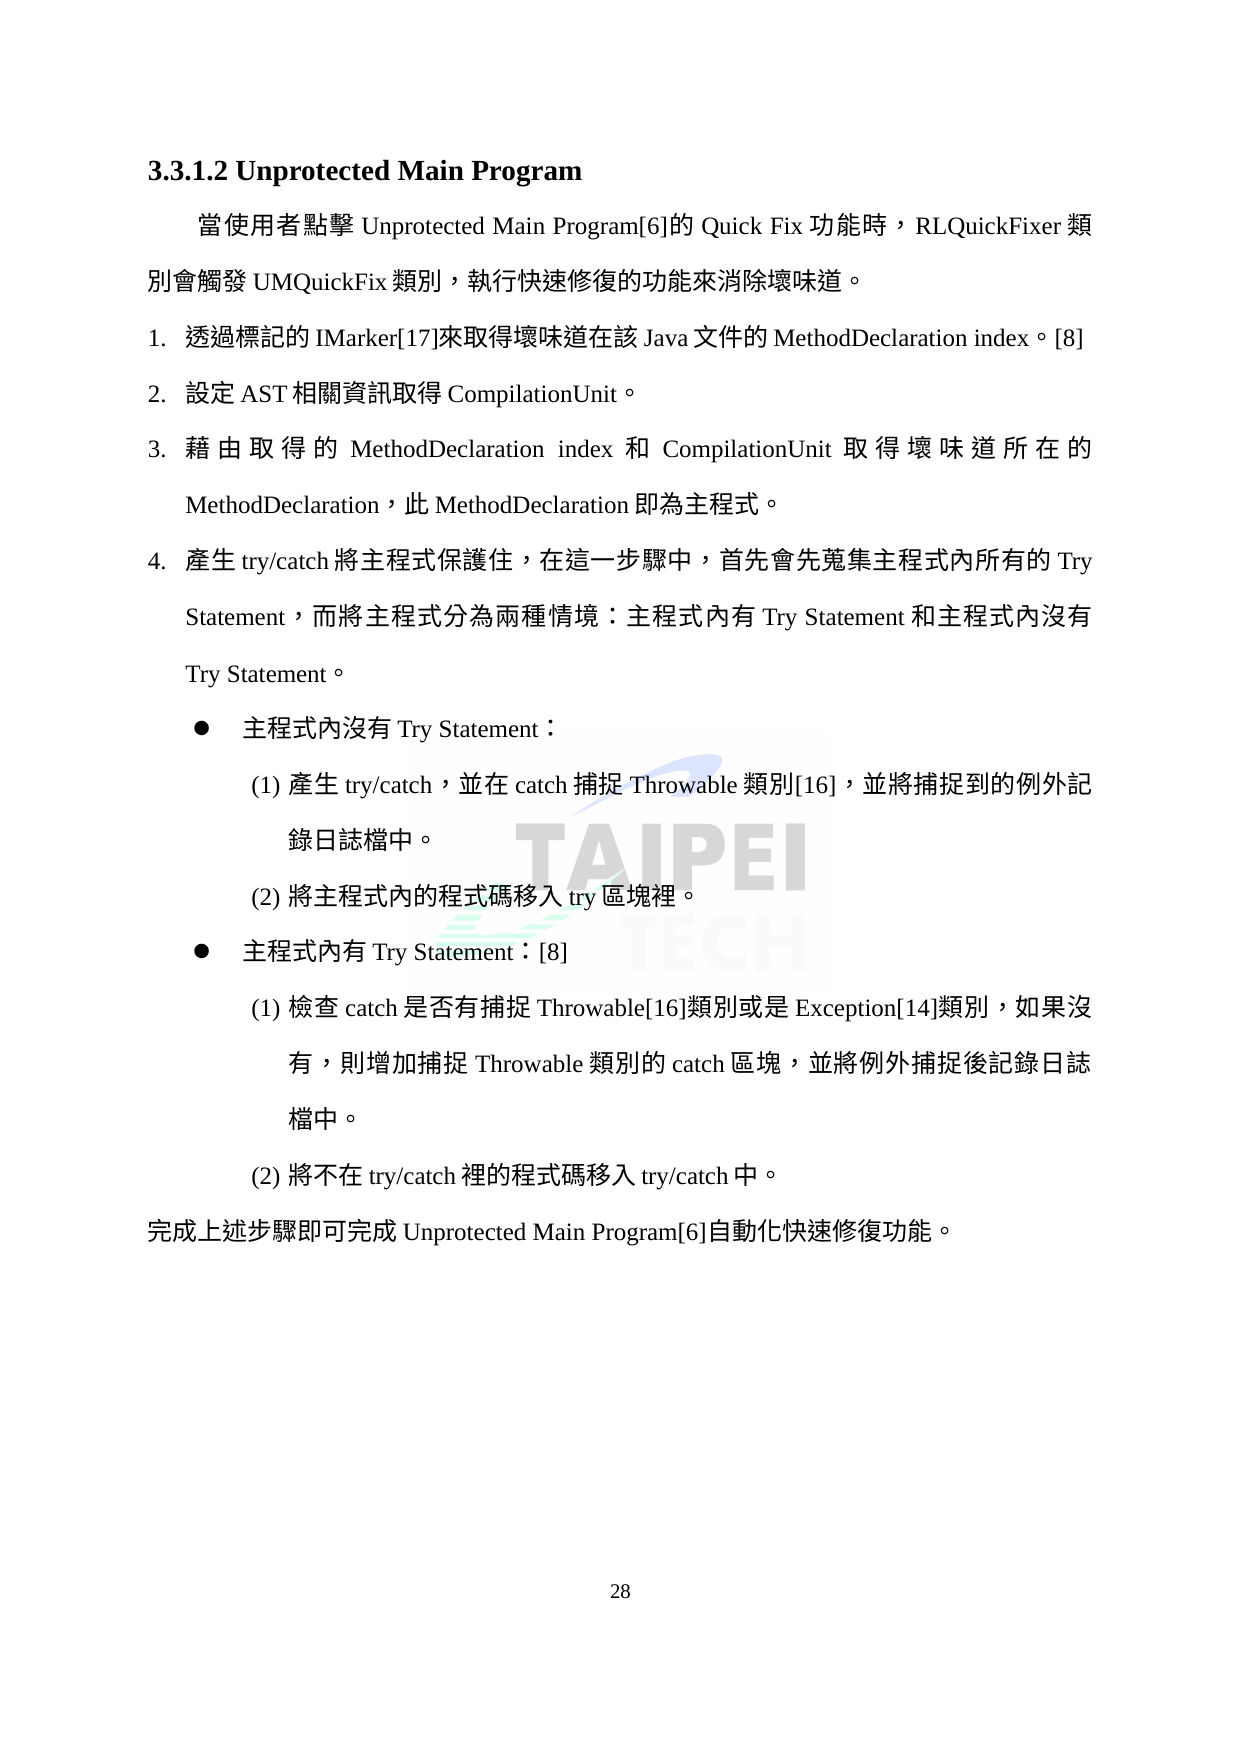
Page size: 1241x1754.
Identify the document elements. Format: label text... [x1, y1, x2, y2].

text 完成上述步驟即可完成Unprotected Main Program[6]自動化快速修復功能。 [148, 1211, 1092, 1248]
list 主程式內有Try Statement：[8] [192, 931, 1092, 969]
list 將不在try/catch裡的程式碼移入try/catch中。 [251, 1155, 1092, 1192]
list 產生try/catch，並在catch捕捉Throwable類別[16]，並將捕捉到的例外記錄日誌檔中。 [251, 764, 1092, 857]
list 產生try/catch將主程式保護住，在這一步驟中，首先會先蒐集主程式內所有的Try Statement，而將主程式分為兩種情境：主程式內有Try Statement和主程式內沒有Try Statement。 [148, 540, 1092, 690]
list 將主程式內的程式碼移入try區塊裡。 [251, 876, 1092, 913]
list 主程式內沒有Try Statement： [192, 708, 1092, 746]
list 設定AST相關資訊取得CompilationUnit。 [148, 372, 1092, 410]
list 藉由取得的MethodDeclaration index和CompilationUnit取得壞味道所在的MethodDeclaration，此MethodDeclaration即為主程式。 [148, 428, 1092, 522]
subtitle 3.3.1.2 Unprotected Main Program [148, 151, 1092, 188]
text 當使用者點擊Unprotected Main Program[6]的Quick Fix功能時，RLQuickFixer類別會觸發UMQuickFix類別，執行快速修復的功能來消除壞味道。 [148, 205, 1092, 299]
list 透過標記的IMarker[17]來取得壞味道在該Java文件的MethodDeclaration index。[8] [148, 317, 1092, 354]
list 檢查catch是否有捕捉Throwable[16]類別或是Exception[14]類別，如果沒有，則增加捕捉Throwable類別的catch區塊，並將例外捕捉後記錄日誌檔中。 [251, 987, 1092, 1137]
